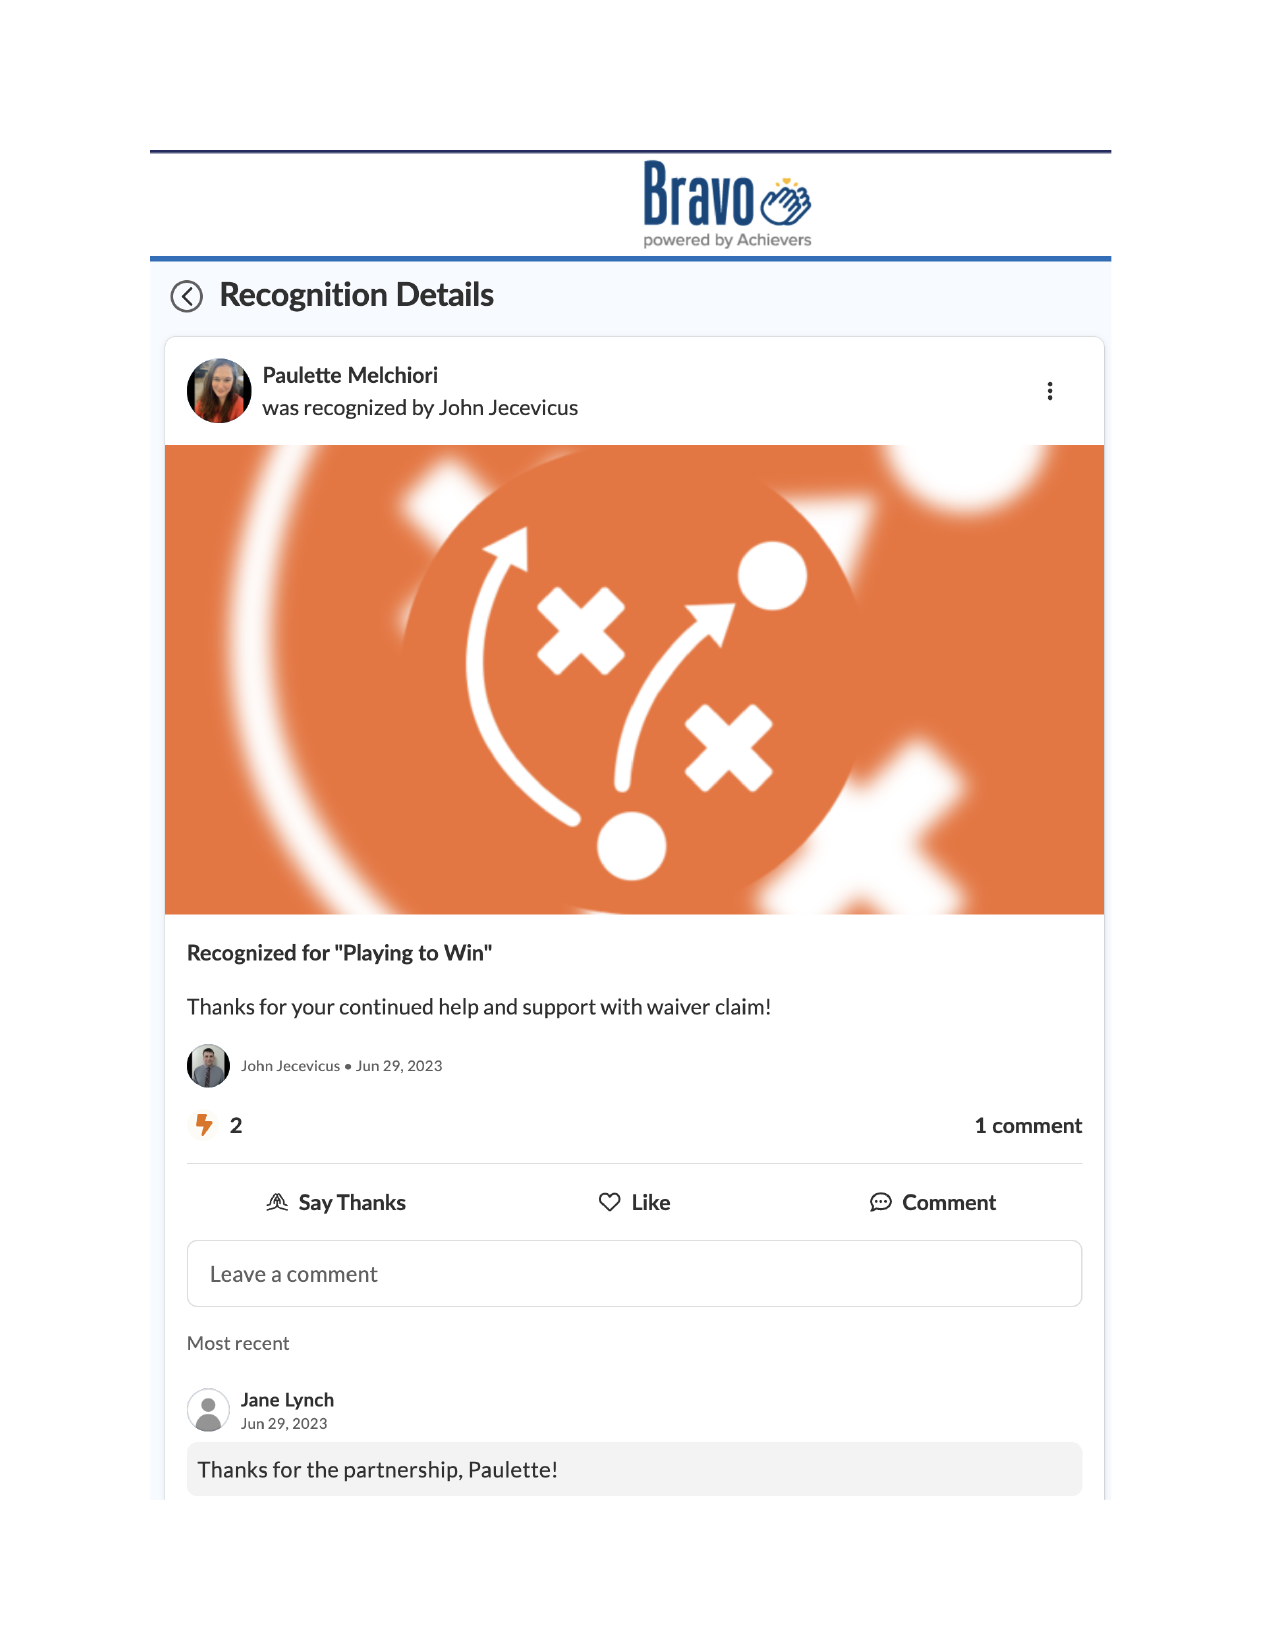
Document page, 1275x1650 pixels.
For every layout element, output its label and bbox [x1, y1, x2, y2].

picture [150, 150, 1112, 1500]
